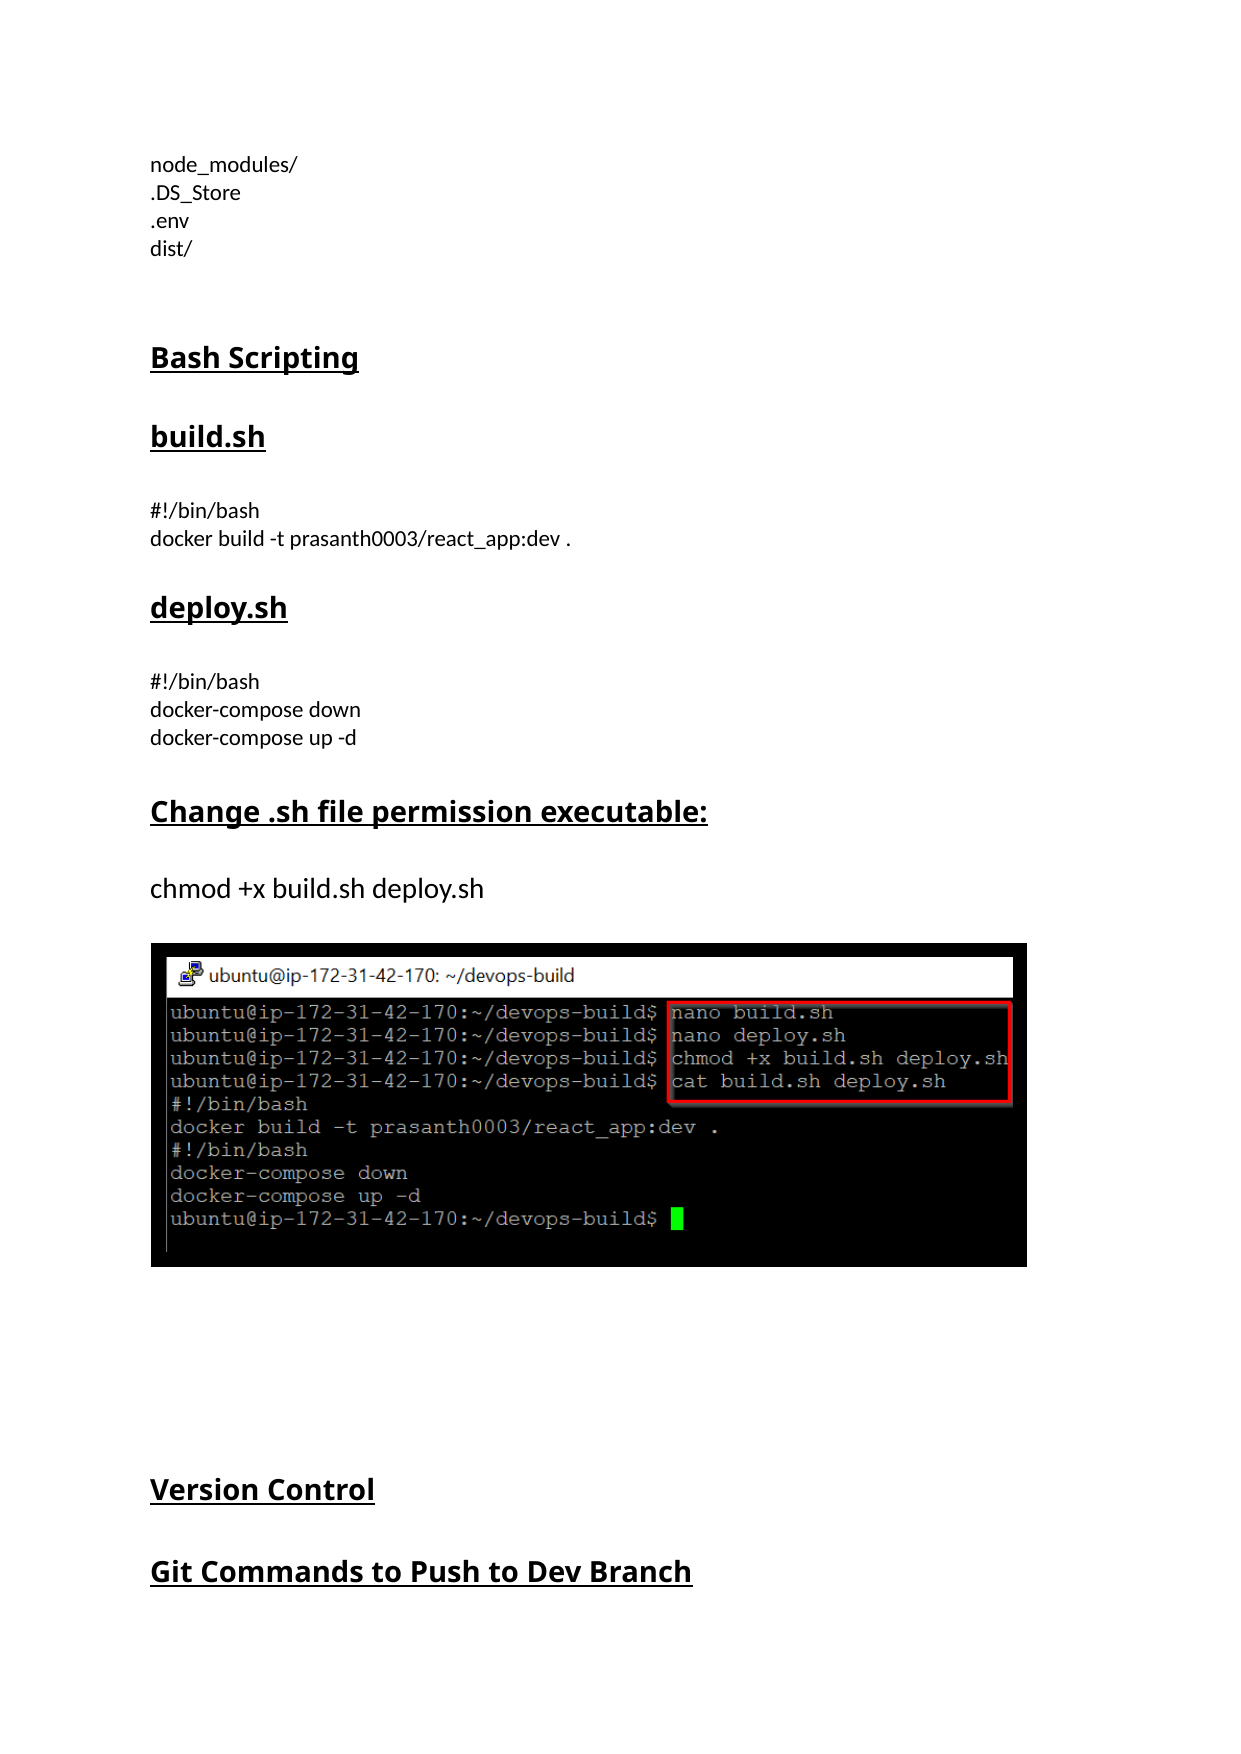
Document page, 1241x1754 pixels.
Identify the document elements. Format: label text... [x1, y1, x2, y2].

text docker-compose up -d [150, 723, 1090, 751]
text #!/bin/bash [150, 496, 1090, 524]
text #!/bin/bash [150, 667, 1090, 695]
text Change .sh file permission executable: [150, 791, 1090, 831]
text docker build -t prasanth0003/react_app:dev . [150, 524, 1090, 552]
text dist/ [150, 234, 1090, 262]
text node_modules/ [150, 150, 1090, 178]
text .DS_Store [150, 178, 1090, 206]
picture [166, 957, 1013, 1252]
text .env [150, 206, 1090, 234]
text chmod +x build.sh deploy.sh [150, 870, 1090, 906]
text Version Control [150, 1469, 1090, 1509]
text Bash Scripting [150, 337, 1090, 377]
text build.sh [150, 417, 1090, 456]
text docker-compose down [150, 695, 1090, 723]
text deploy.sh [150, 588, 1090, 627]
text Git Commands to Push to Dev Branch [150, 1552, 1090, 1591]
